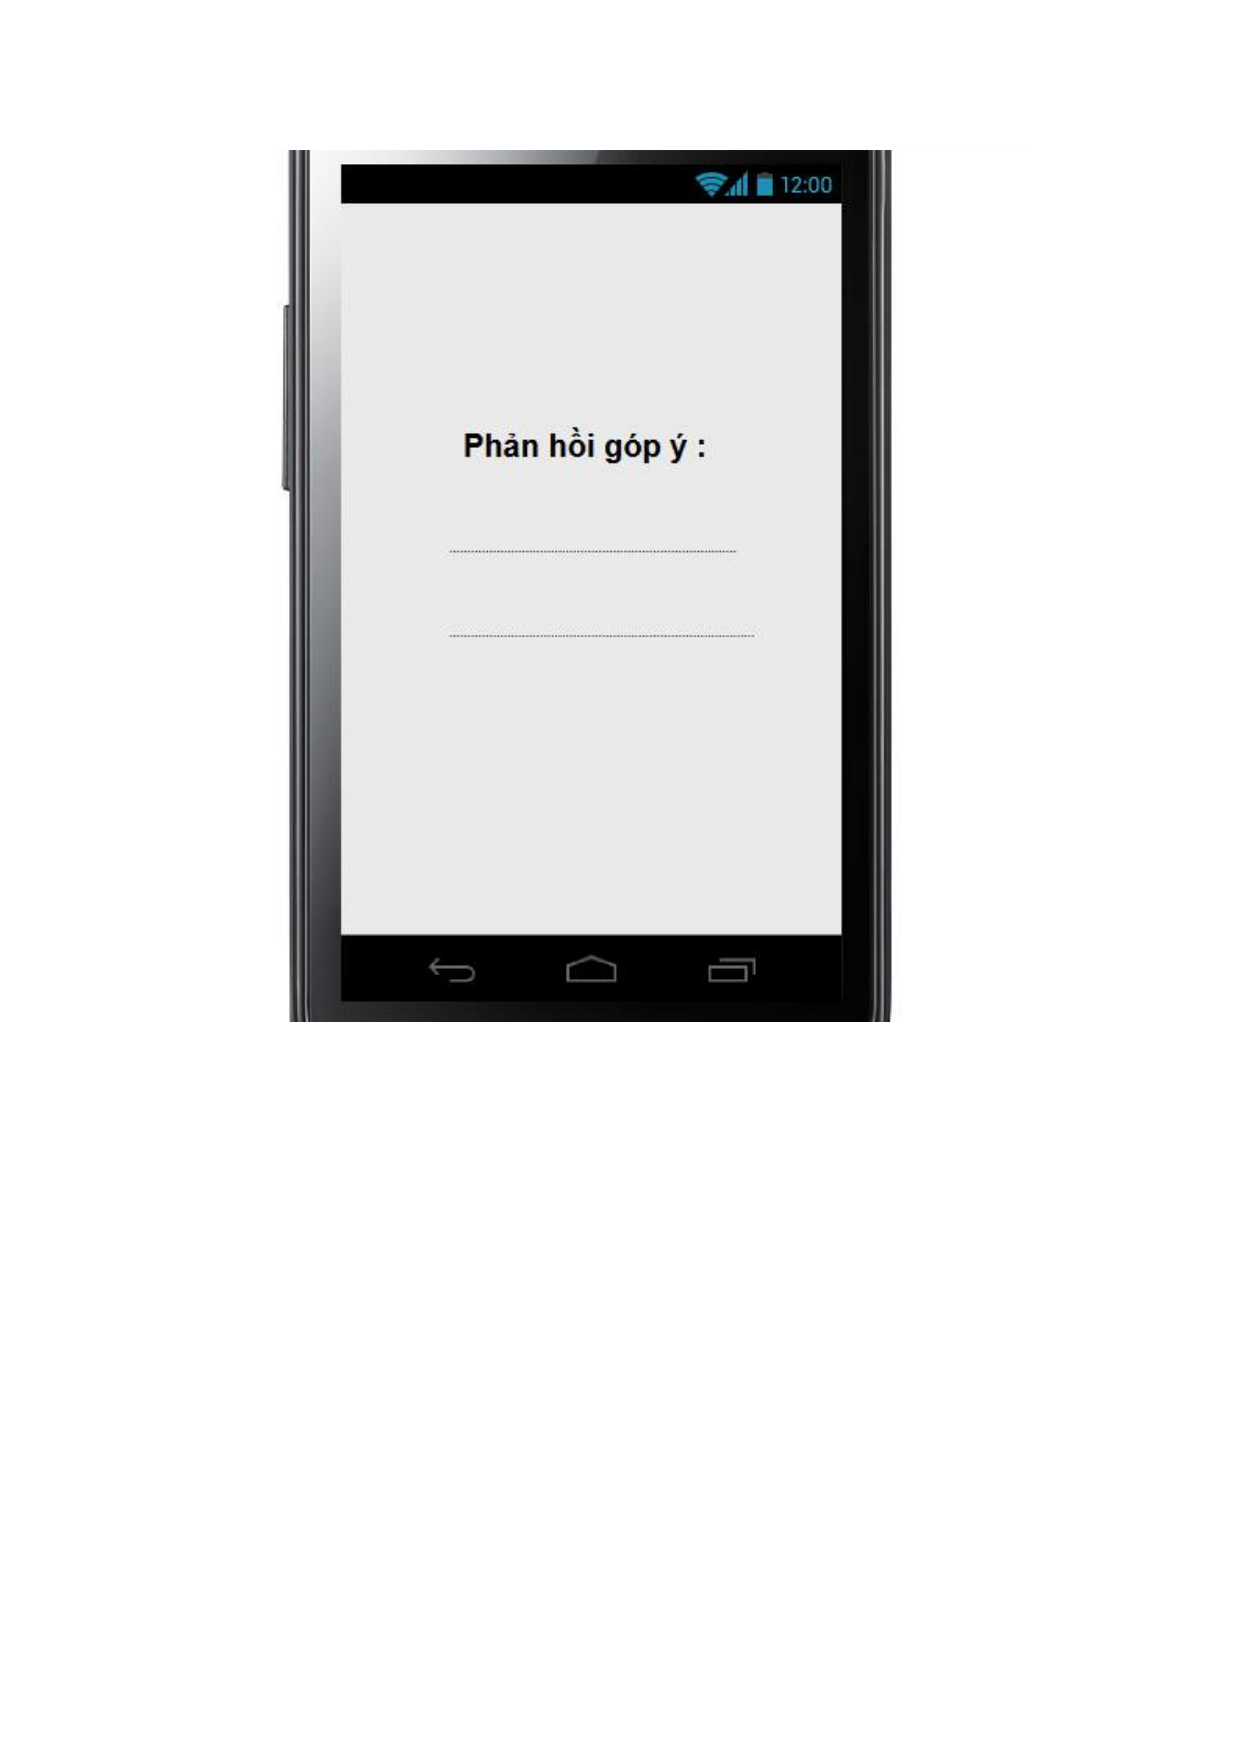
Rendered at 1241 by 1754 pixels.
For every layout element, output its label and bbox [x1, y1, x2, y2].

picture [246, 150, 1031, 1022]
